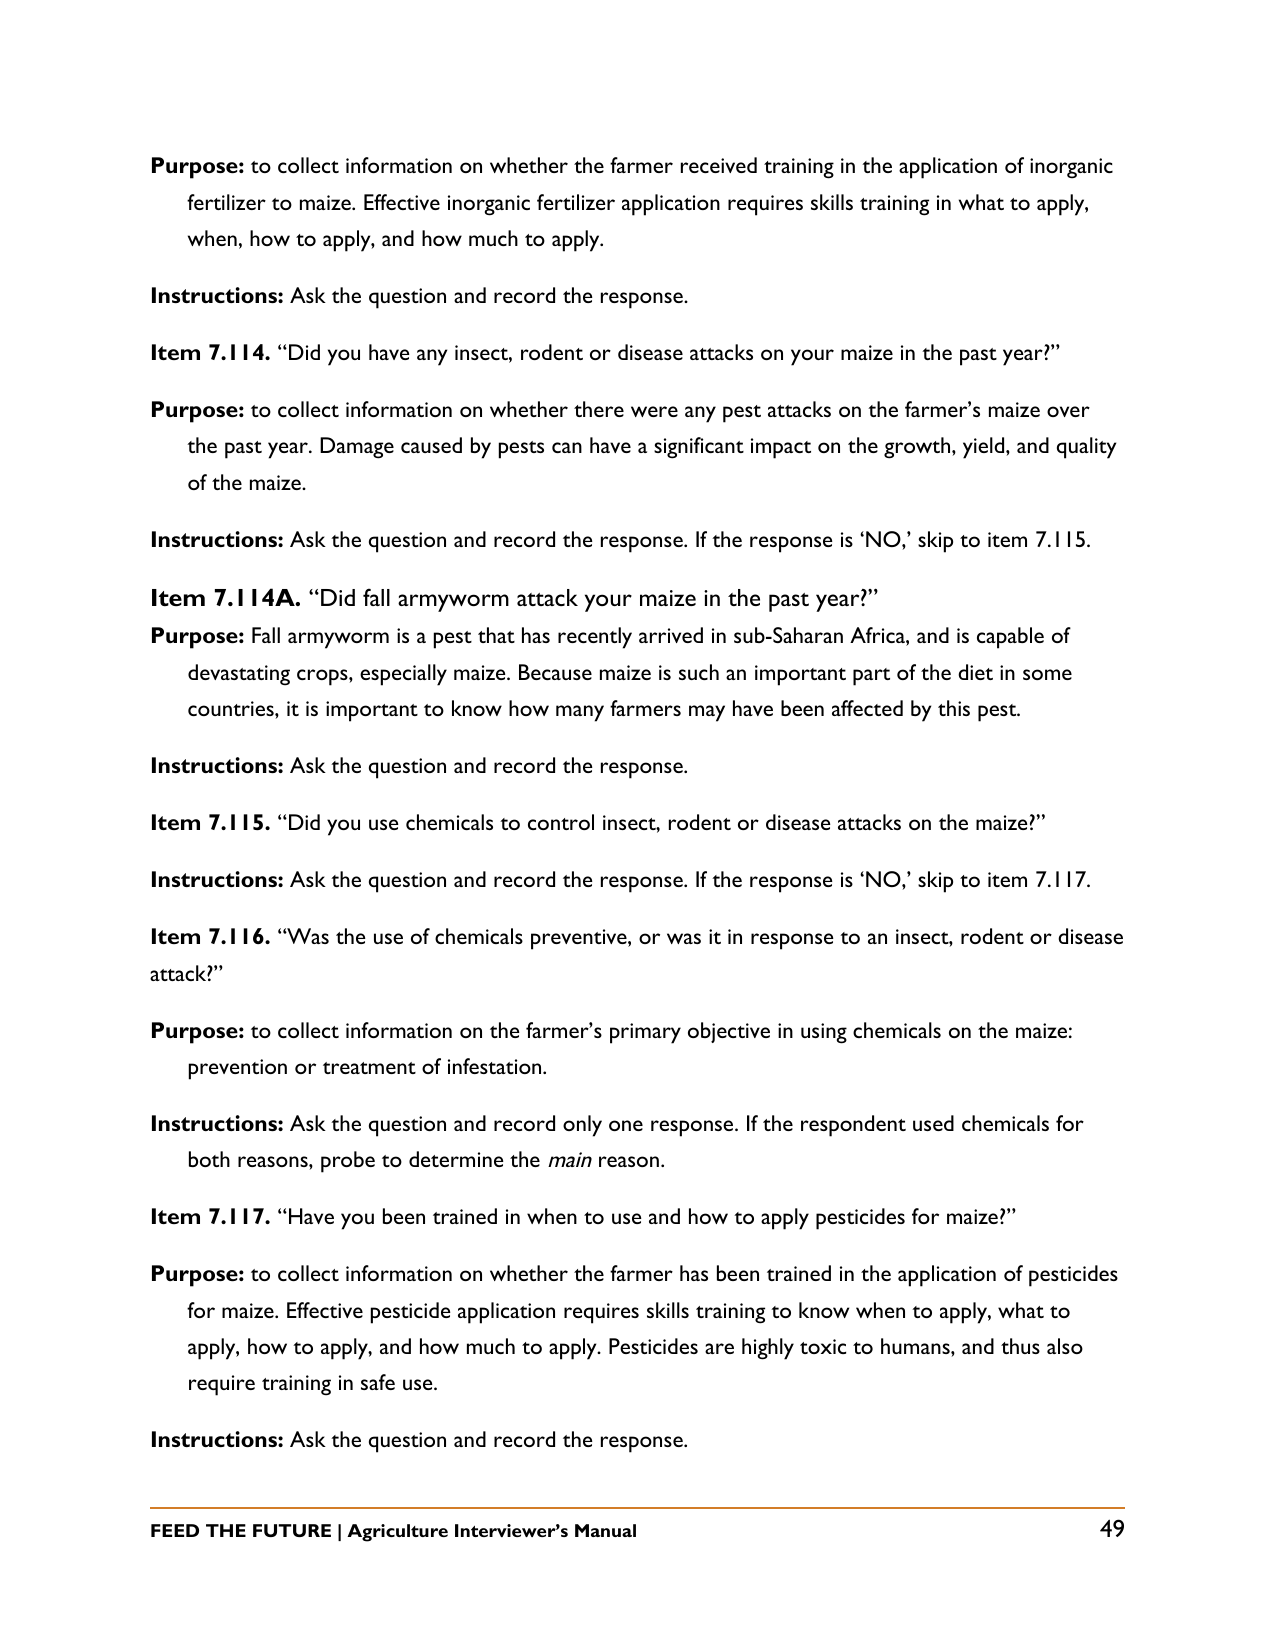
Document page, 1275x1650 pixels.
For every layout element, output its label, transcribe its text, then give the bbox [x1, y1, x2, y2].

text Instructions: Ask the question and record the response. [150, 279, 1125, 311]
text Purpose: to collect information on whether there were any pest attacks on the farmer’s maize over the past year. Damage caused by pests can have a significant impact on the growth, yield, and quality of the maize. [150, 394, 1125, 498]
text Purpose: to collect information on the farmer’s primary objective in using chemicals on the maize: prevention or treatment of infestation. [150, 1014, 1125, 1082]
text Instructions: Ask the question and record the response. If the response is ‘NO,’ skip to item 7.117. [150, 864, 1125, 895]
text Item 7.115. “Did you use chemicals to control insect, rodent or disease attacks on the maize?” [150, 807, 1125, 838]
text Item 7.116. “Was the use of chemicals preventive, or was it in response to an insect, rodent or disease attack?” [150, 921, 1125, 989]
text Item 7.114. “Did you have any insect, rodent or disease attacks on your maize in the past year?” [150, 337, 1125, 368]
text Item 7.117. “Have you been trained in when to use and how to apply pesticides for maize?” [150, 1201, 1125, 1232]
text Item 7.114A. “Did fall armyworm attack your maize in the past year?” [150, 580, 1125, 615]
text Instructions: Ask the question and record the response. [150, 749, 1125, 781]
text Instructions: Ask the question and record the response. If the response is ‘NO,’ skip to item 7.115. [150, 523, 1125, 555]
text Purpose: to collect information on whether the farmer received training in the application of inorganic fertilizer to maize. Effective inorganic fertilizer application requires skills training in what to apply, when, how to apply, and how much to apply. [150, 150, 1125, 254]
text Instructions: Ask the question and record the response. [150, 1424, 1125, 1455]
text Purpose: to collect information on whether the farmer has been trained in the application of pesticides for maize. Effective pesticide application requires skills training to know when to apply, what to apply, how to apply, and how much to apply. Pesticides are highly toxic to humans, and thus also require training in safe use. [150, 1258, 1125, 1398]
text Purpose: Fall armyworm is a pest that has recently arrived in sub-Saharan Africa, and is capable of devastating crops, especially maize. Because maize is such an important part of the diet in some countries, it is important to know how many farmers may have been affected by this pest. [150, 620, 1125, 724]
text Instructions: Ask the question and record only one response. If the respondent used chemicals for both reasons, probe to determine the main reason. [150, 1107, 1125, 1175]
